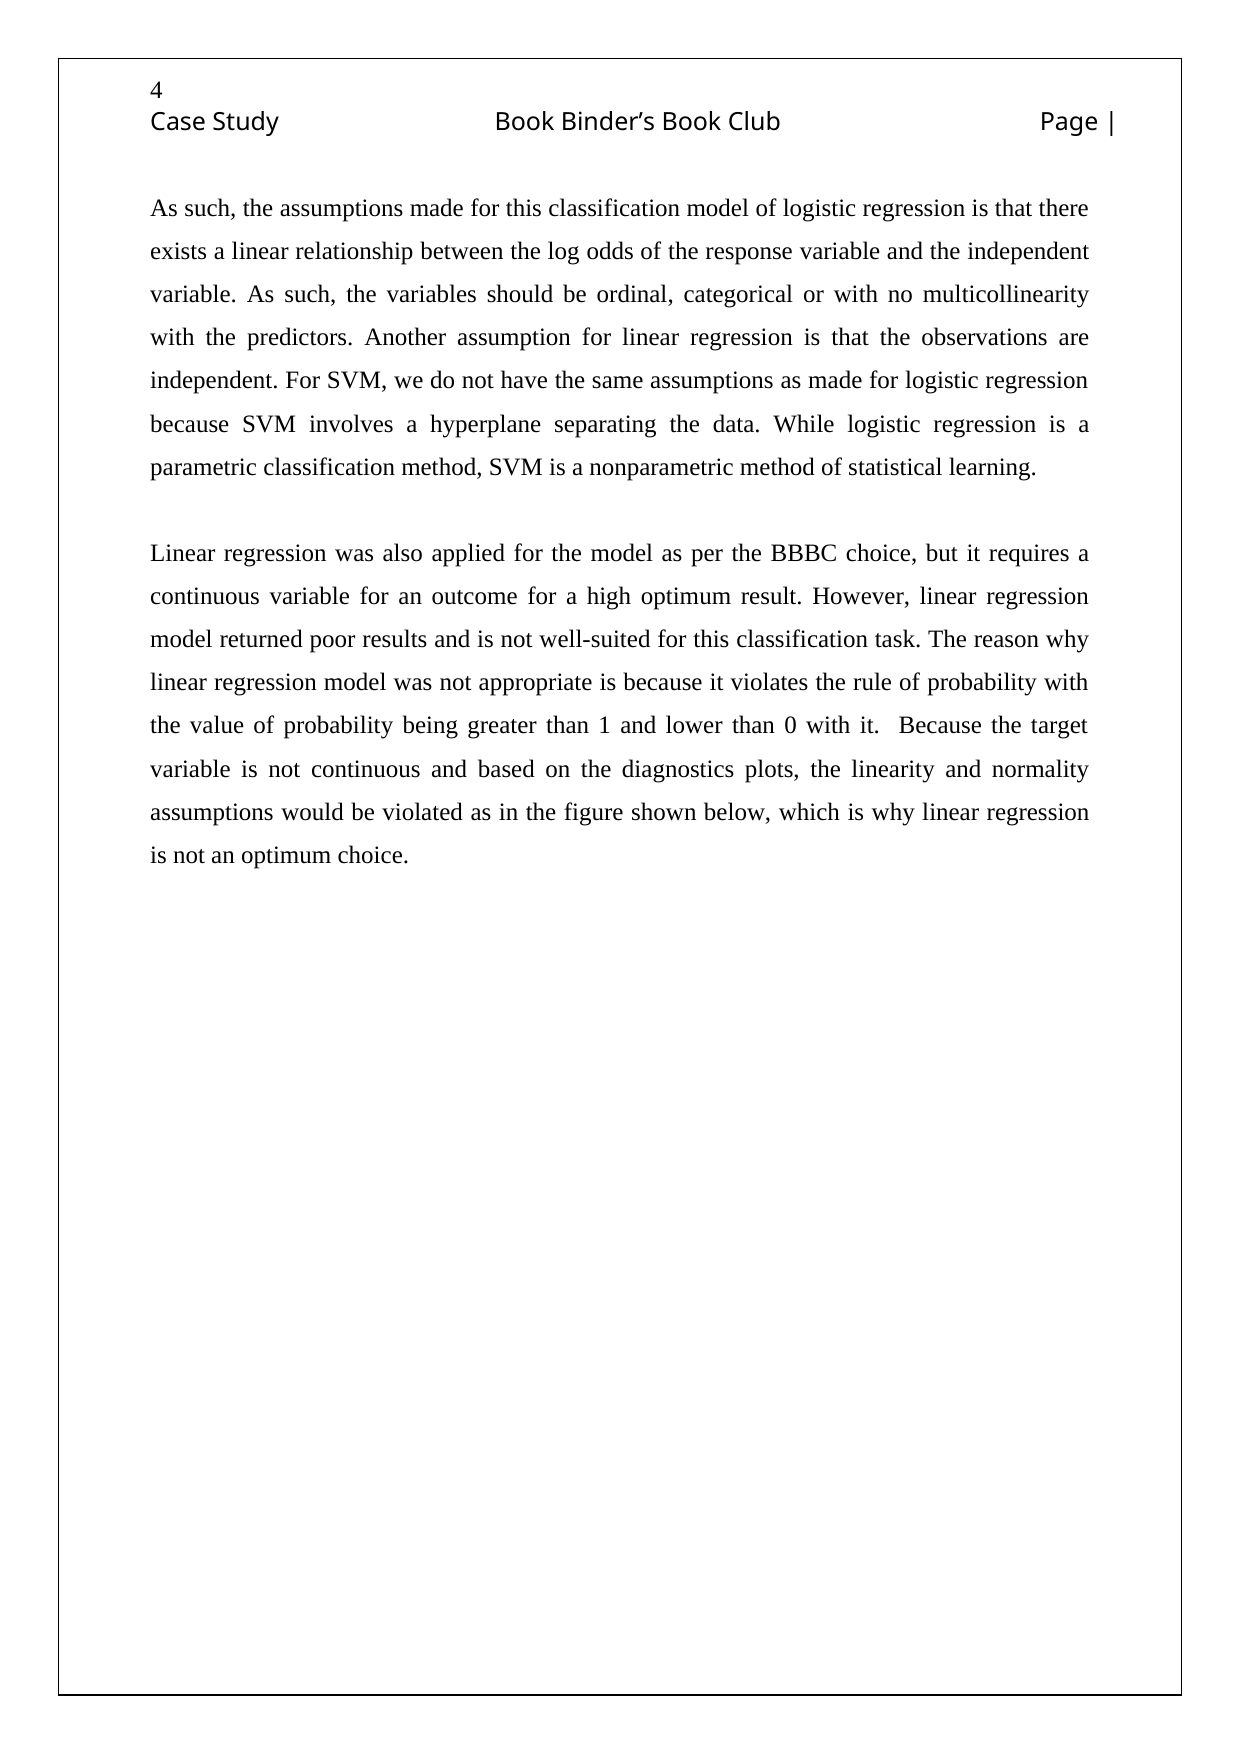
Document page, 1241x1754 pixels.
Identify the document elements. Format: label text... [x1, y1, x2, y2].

text Linear regression was also applied for the model as per the BBBC choice, but it requires a continuous variable for an outcome for a high optimum result. However, linear regression model returned poor results and is not well-suited for this classification task. The reason why linear regression model was not appropriate is because it violates the rule of probability with the value of probability being greater than 1 and lower than 0 with it. Because the target variable is not continuous and based on the diagnostics plots, the linearity and normality assumptions would be violated as in the figure shown below, which is why linear regression is not an optimum choice. [150, 538, 1090, 869]
text As such, the assumptions made for this classification model of logistic regression is that there exists a linear relationship between the log odds of the response variable and the independent variable. As such, the variables should be ordinal, categorical or with no multicollinearity with the predictors. Another assumption for linear regression is that the observations are independent. For SVM, we do not have the same assumptions as made for logistic regression because SVM involves a hyperplane separating the data. While logistic regression is a parametric classification method, SVM is a nonparametric method of statistical learning. [150, 193, 1090, 481]
